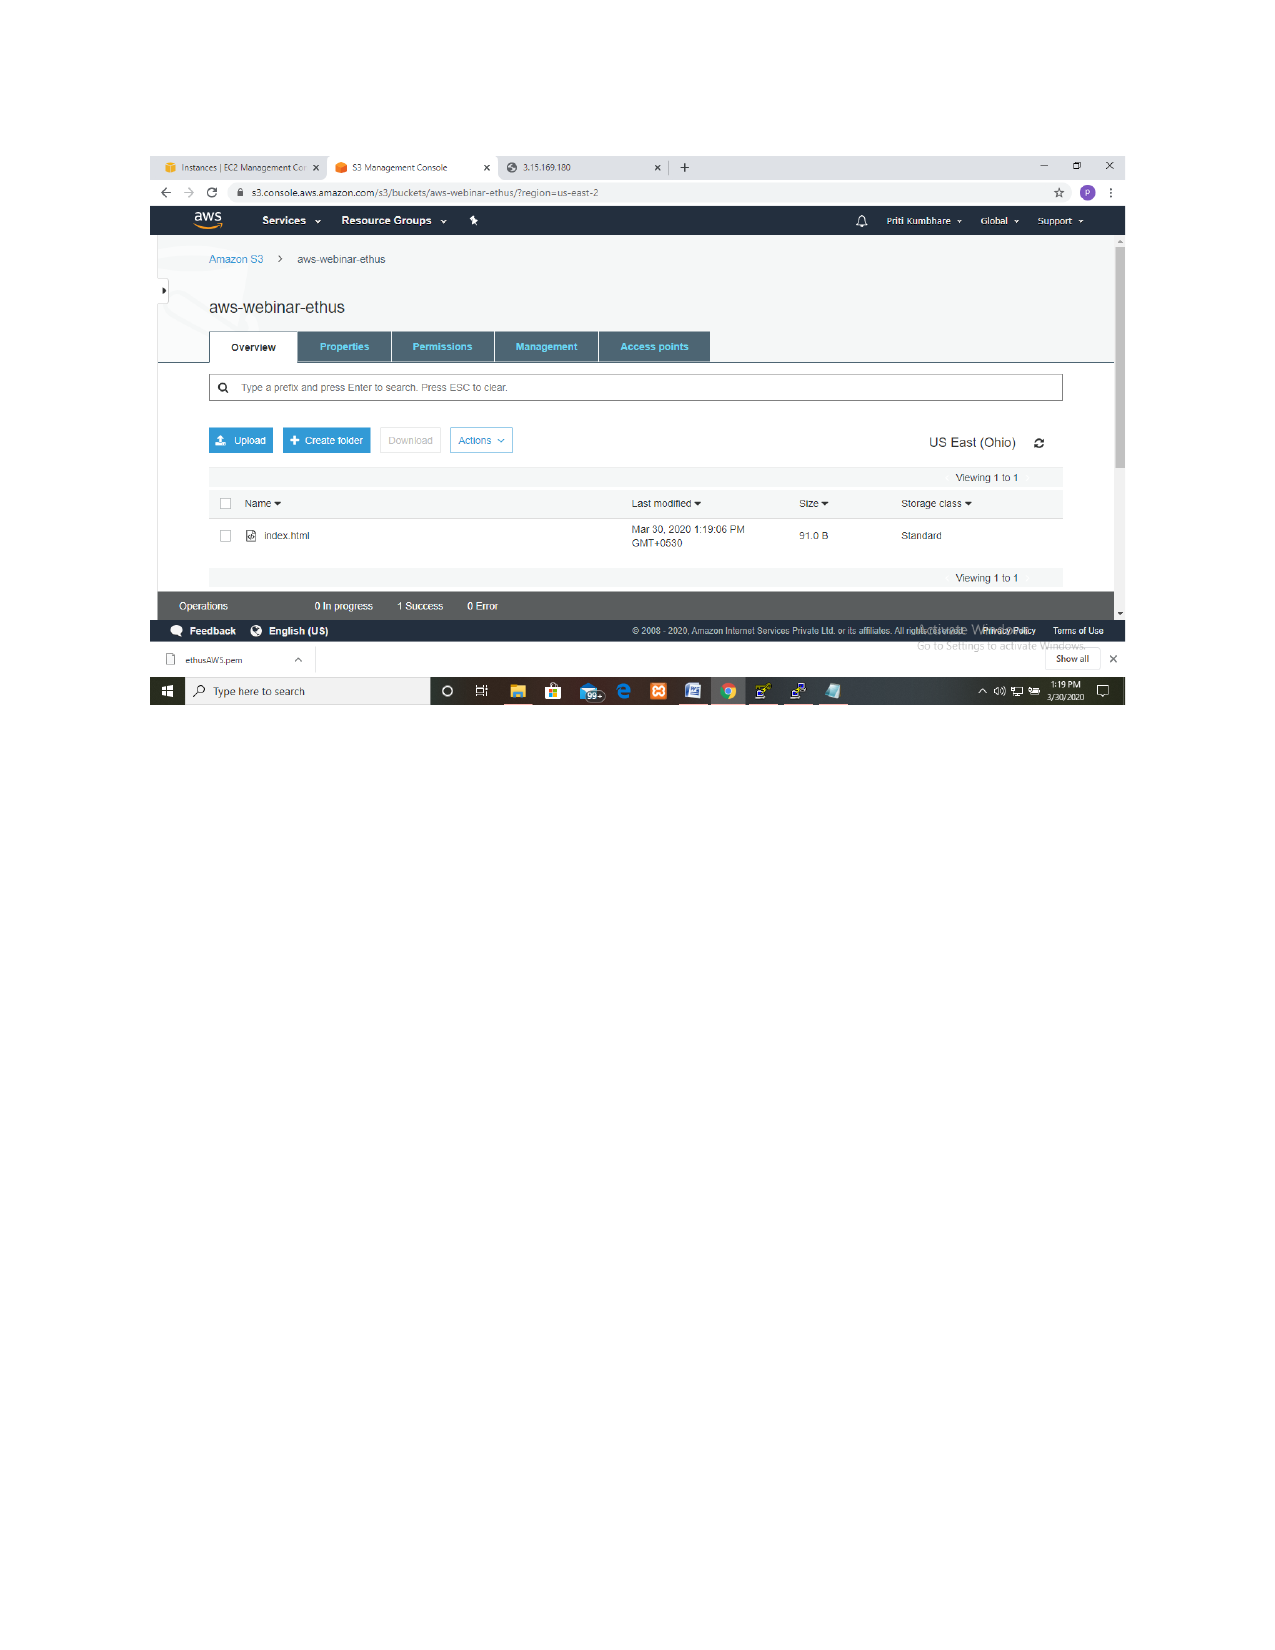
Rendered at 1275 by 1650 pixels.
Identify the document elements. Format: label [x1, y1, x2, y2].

picture [150, 156, 1125, 705]
